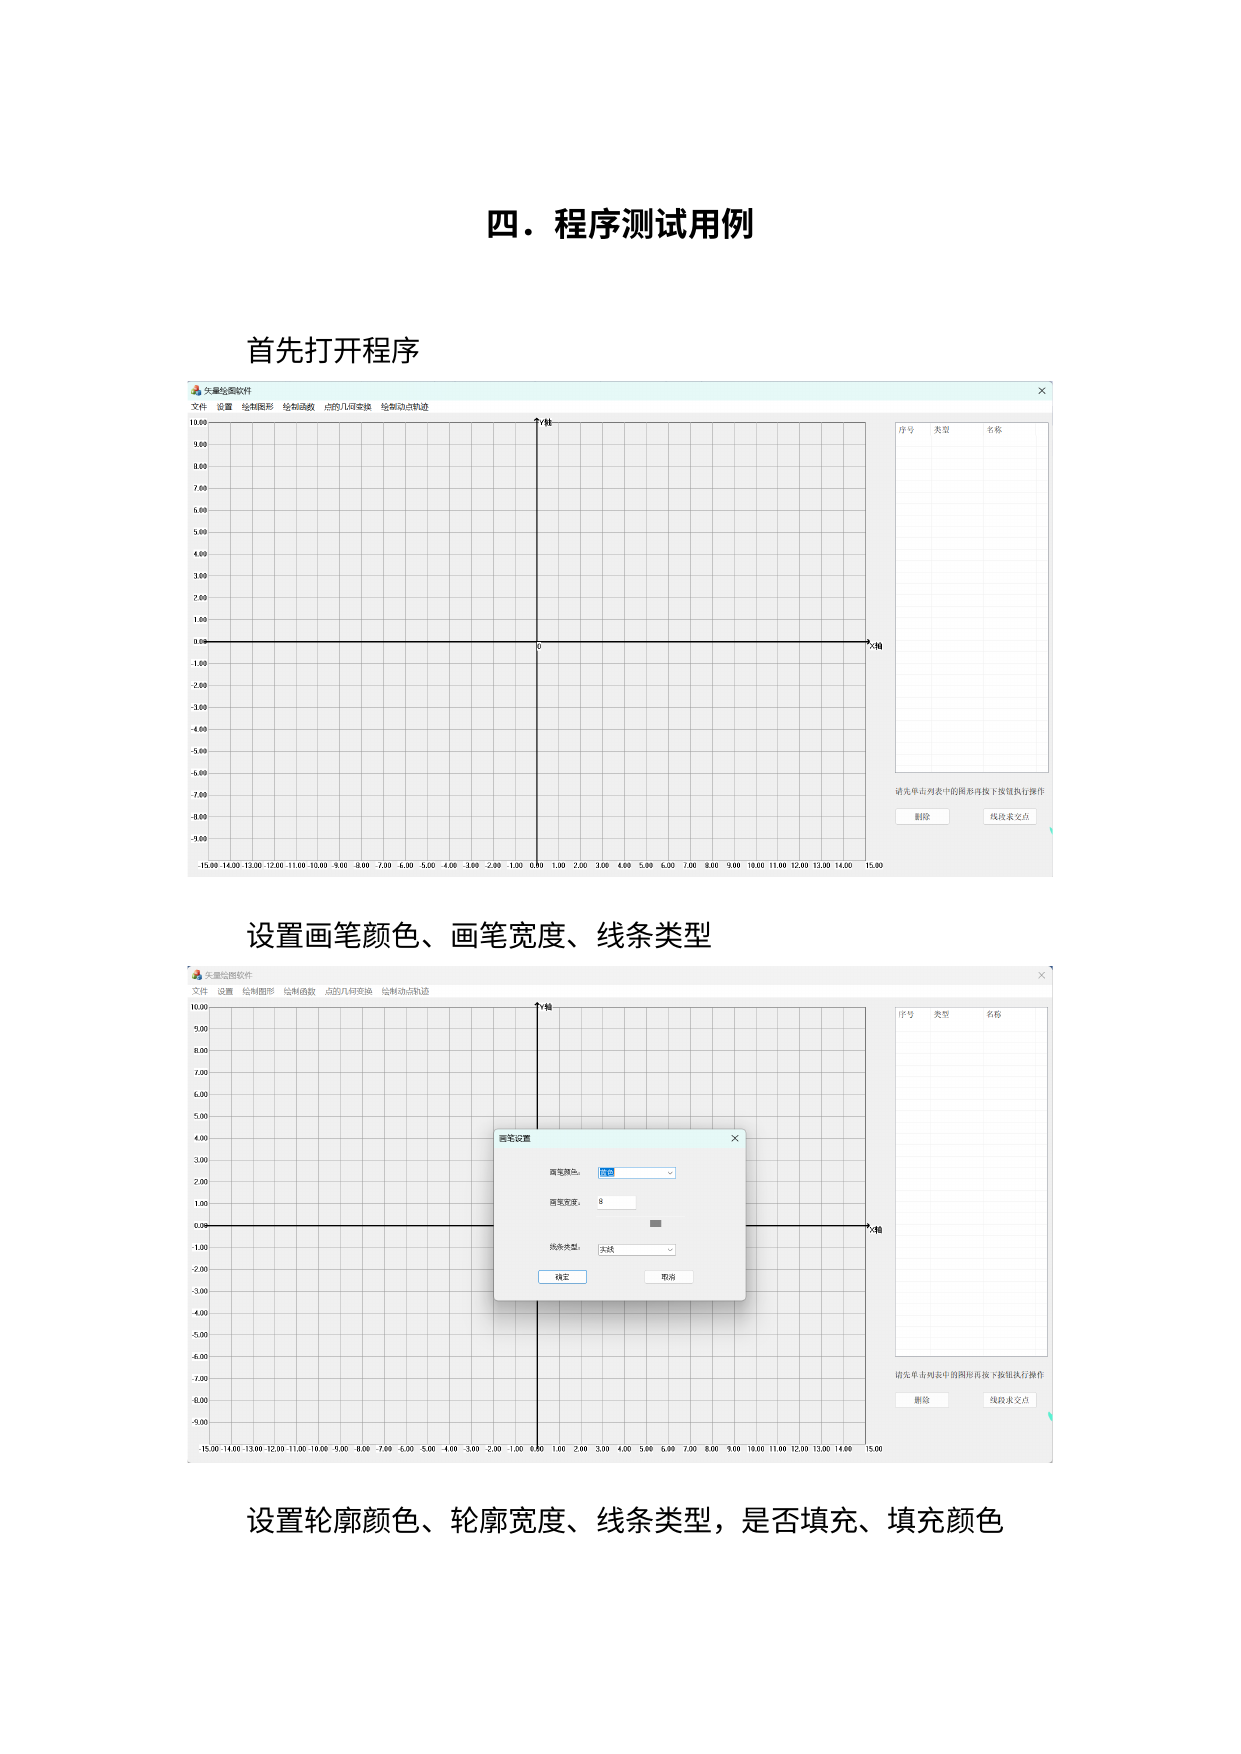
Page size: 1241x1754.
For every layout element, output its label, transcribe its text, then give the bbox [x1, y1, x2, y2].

text 首先打开程序 [187, 316, 1053, 381]
picture [187, 966, 1053, 1463]
subtitle 程序测试用例 [187, 189, 1053, 254]
text 设置轮廓颜色、轮廓宽度、线条类型，是否填充、填充颜色 [187, 1486, 1053, 1551]
text 设置画笔颜色、画笔宽度、线条类型 [187, 901, 1053, 966]
picture [187, 381, 1053, 877]
